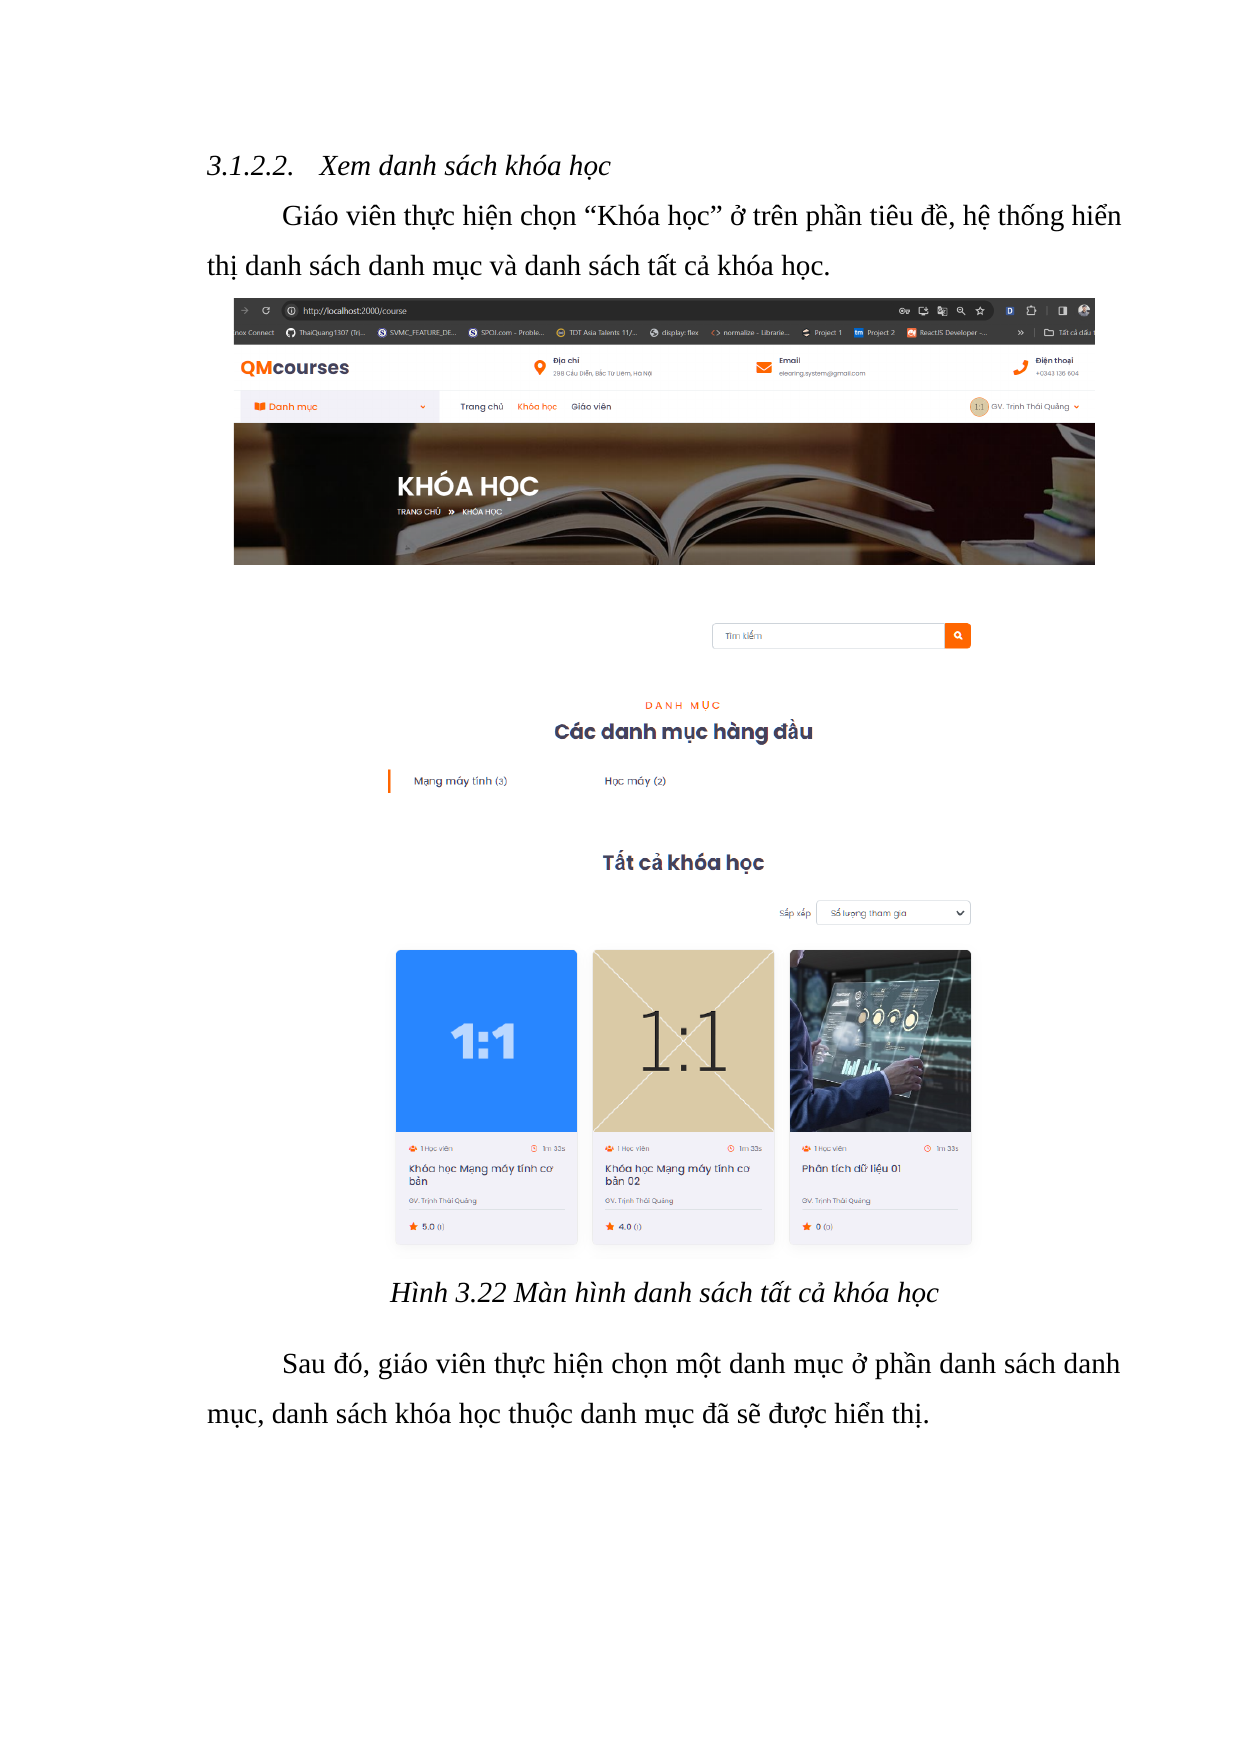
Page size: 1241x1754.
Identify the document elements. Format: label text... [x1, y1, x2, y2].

text Giáo viên thực hiện chọn “Khóa học” ở trên phần tiêu đề, hệ thống hiển thị danh sách danh mục và danh sách tất cả khóa học. [207, 198, 1122, 282]
subtitle Xem danh sách khóa học [207, 148, 1122, 181]
picture [255, 581, 1074, 1259]
picture [233, 298, 1095, 565]
text Sau đó, giáo viên thực hiện chọn một danh mục ở phần danh sách danh mục, danh sách khóa học thuộc danh mục đã sẽ được hiển thị. [207, 1346, 1122, 1430]
